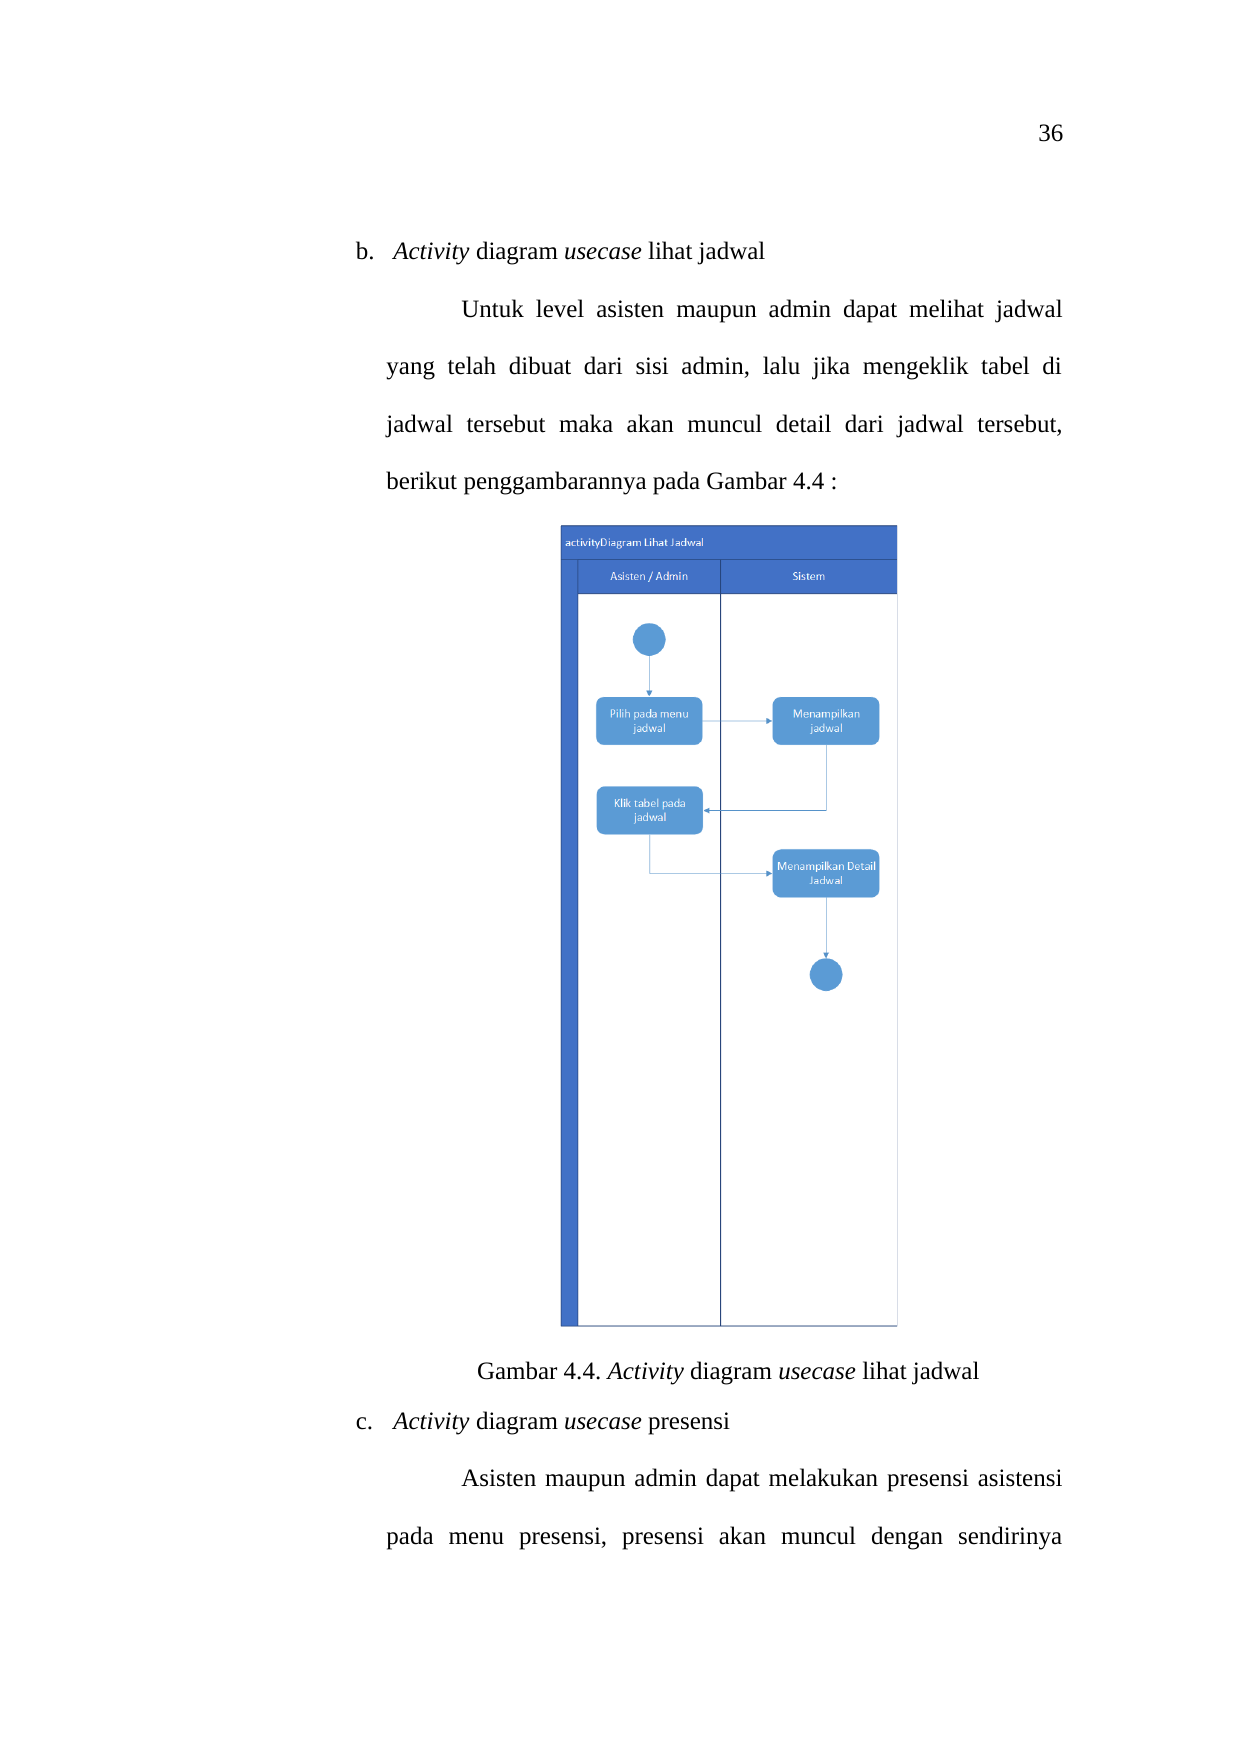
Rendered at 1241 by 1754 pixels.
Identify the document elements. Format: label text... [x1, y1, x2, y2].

picture [558, 523, 898, 1328]
text Gambar 4.4. Activity diagram usecase lihat jadwal [318, 1356, 1063, 1385]
list Activity diagram usecase lihat jadwal [356, 236, 1063, 265]
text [386, 1463, 1063, 1549]
list Activity diagram usecase presensi [356, 1406, 1063, 1434]
text Untuk level asisten maupun admin dapat melihat jadwal yang telah dibuat dari sisi admin, lalu jika mengeklik tabel di jadwal tersebut maka akan muncul detail dari jadwal tersebut, berikut penggambarannya pada Gambar 4.4 : [386, 294, 1063, 495]
